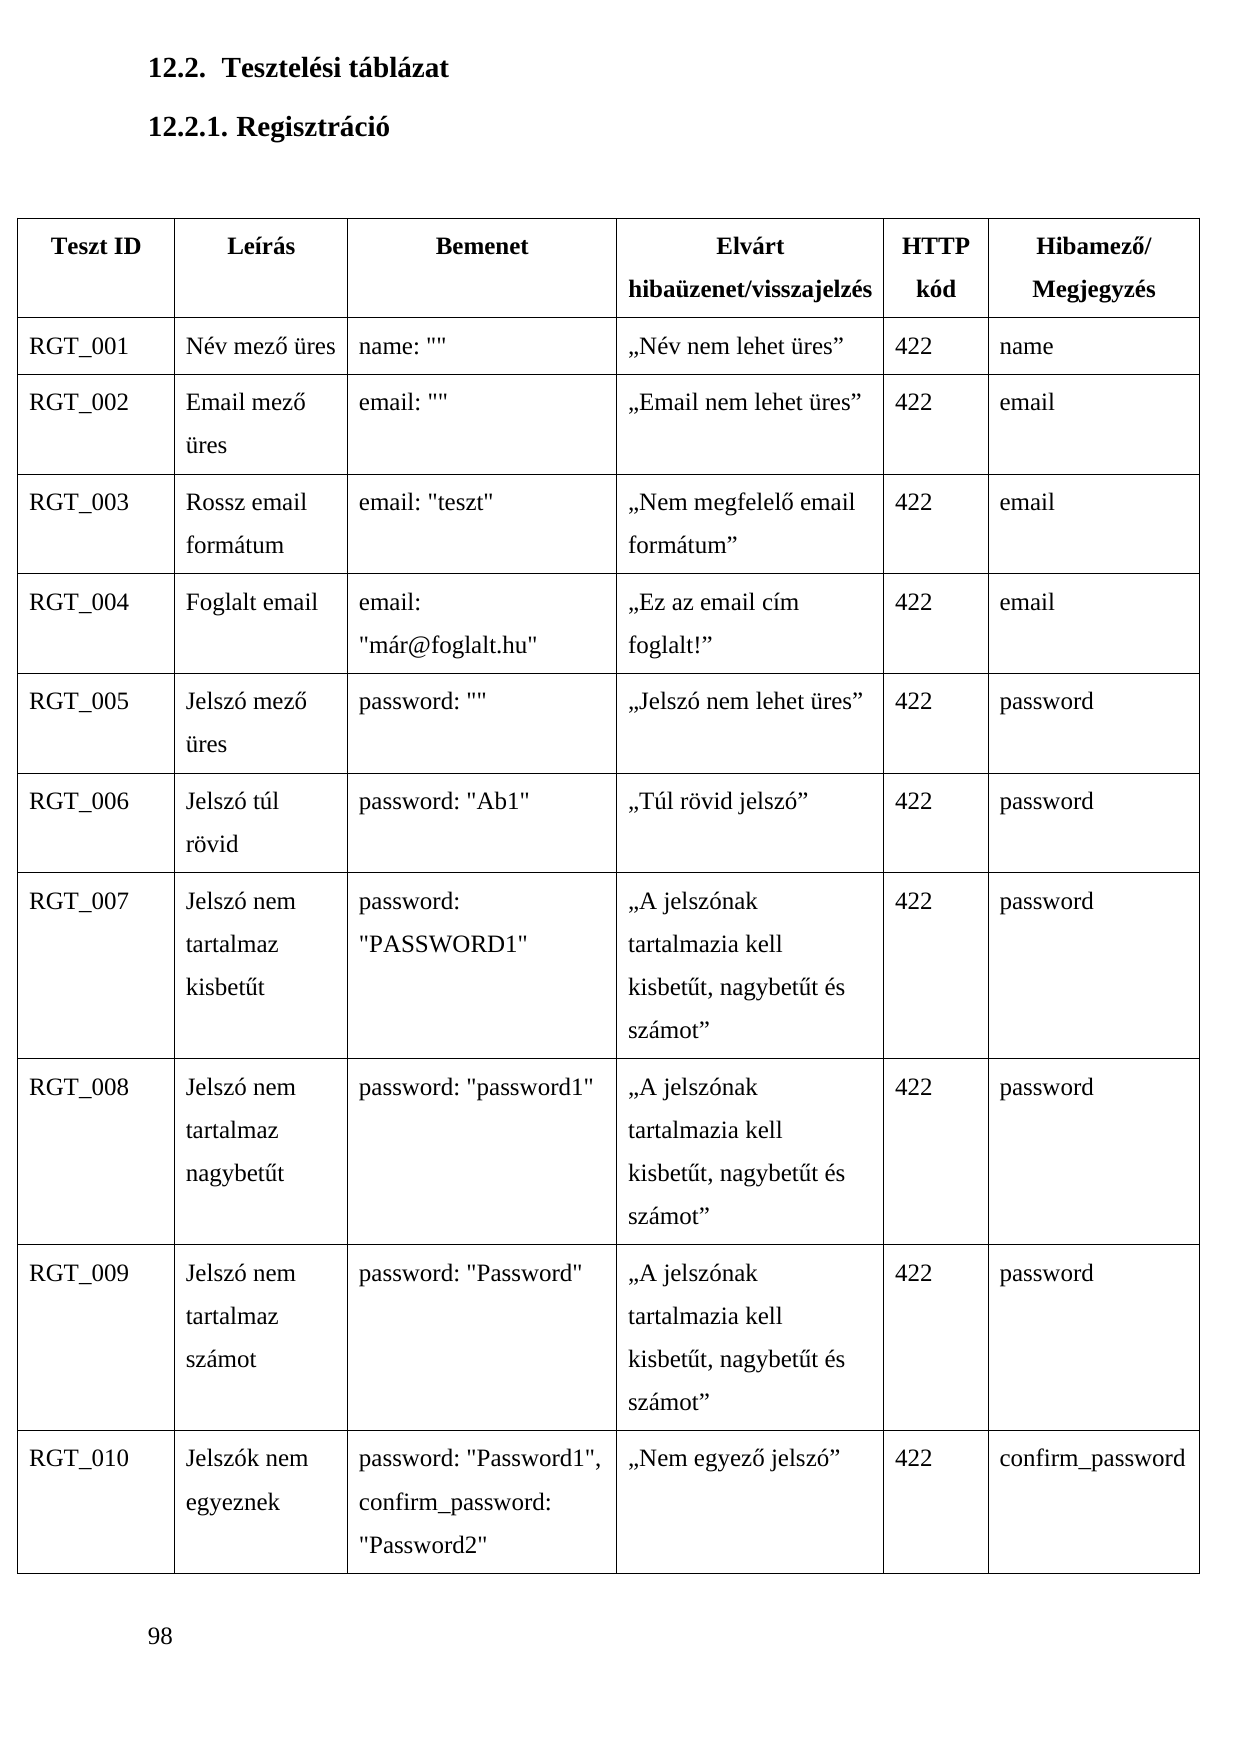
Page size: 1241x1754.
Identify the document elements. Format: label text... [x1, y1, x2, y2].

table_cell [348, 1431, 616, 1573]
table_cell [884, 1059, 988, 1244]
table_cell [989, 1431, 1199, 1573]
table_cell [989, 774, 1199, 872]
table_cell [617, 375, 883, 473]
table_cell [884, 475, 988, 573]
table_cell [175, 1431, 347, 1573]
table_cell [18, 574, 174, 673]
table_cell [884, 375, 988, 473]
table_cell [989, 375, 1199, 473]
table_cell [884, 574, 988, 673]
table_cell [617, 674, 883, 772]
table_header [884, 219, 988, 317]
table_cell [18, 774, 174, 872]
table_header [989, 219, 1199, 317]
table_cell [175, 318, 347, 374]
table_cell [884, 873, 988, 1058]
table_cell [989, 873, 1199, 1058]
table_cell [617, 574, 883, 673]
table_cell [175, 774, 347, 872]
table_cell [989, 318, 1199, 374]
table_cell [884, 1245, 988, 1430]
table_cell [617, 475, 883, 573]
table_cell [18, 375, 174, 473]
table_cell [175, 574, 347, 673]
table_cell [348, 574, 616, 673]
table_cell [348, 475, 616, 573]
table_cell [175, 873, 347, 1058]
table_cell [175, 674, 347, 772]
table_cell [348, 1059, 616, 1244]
text Regisztráció [148, 109, 1093, 142]
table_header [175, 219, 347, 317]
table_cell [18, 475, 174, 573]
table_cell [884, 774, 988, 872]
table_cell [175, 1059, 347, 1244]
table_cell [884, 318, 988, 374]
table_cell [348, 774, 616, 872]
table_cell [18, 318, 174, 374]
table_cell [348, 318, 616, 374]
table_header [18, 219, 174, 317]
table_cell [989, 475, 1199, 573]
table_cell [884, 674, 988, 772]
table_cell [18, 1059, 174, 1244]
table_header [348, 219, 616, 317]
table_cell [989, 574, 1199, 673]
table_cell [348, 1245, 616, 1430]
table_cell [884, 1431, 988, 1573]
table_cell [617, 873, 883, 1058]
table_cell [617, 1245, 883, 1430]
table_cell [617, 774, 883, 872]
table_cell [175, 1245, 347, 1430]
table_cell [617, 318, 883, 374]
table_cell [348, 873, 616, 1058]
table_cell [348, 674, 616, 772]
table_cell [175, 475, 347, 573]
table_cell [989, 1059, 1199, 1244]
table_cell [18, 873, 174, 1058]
text Tesztelési táblázat [148, 50, 1093, 84]
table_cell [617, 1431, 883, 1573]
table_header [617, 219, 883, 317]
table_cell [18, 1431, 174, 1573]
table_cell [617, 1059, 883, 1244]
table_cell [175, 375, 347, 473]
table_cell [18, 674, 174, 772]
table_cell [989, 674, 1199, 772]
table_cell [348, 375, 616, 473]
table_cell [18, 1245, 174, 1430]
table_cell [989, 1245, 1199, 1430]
